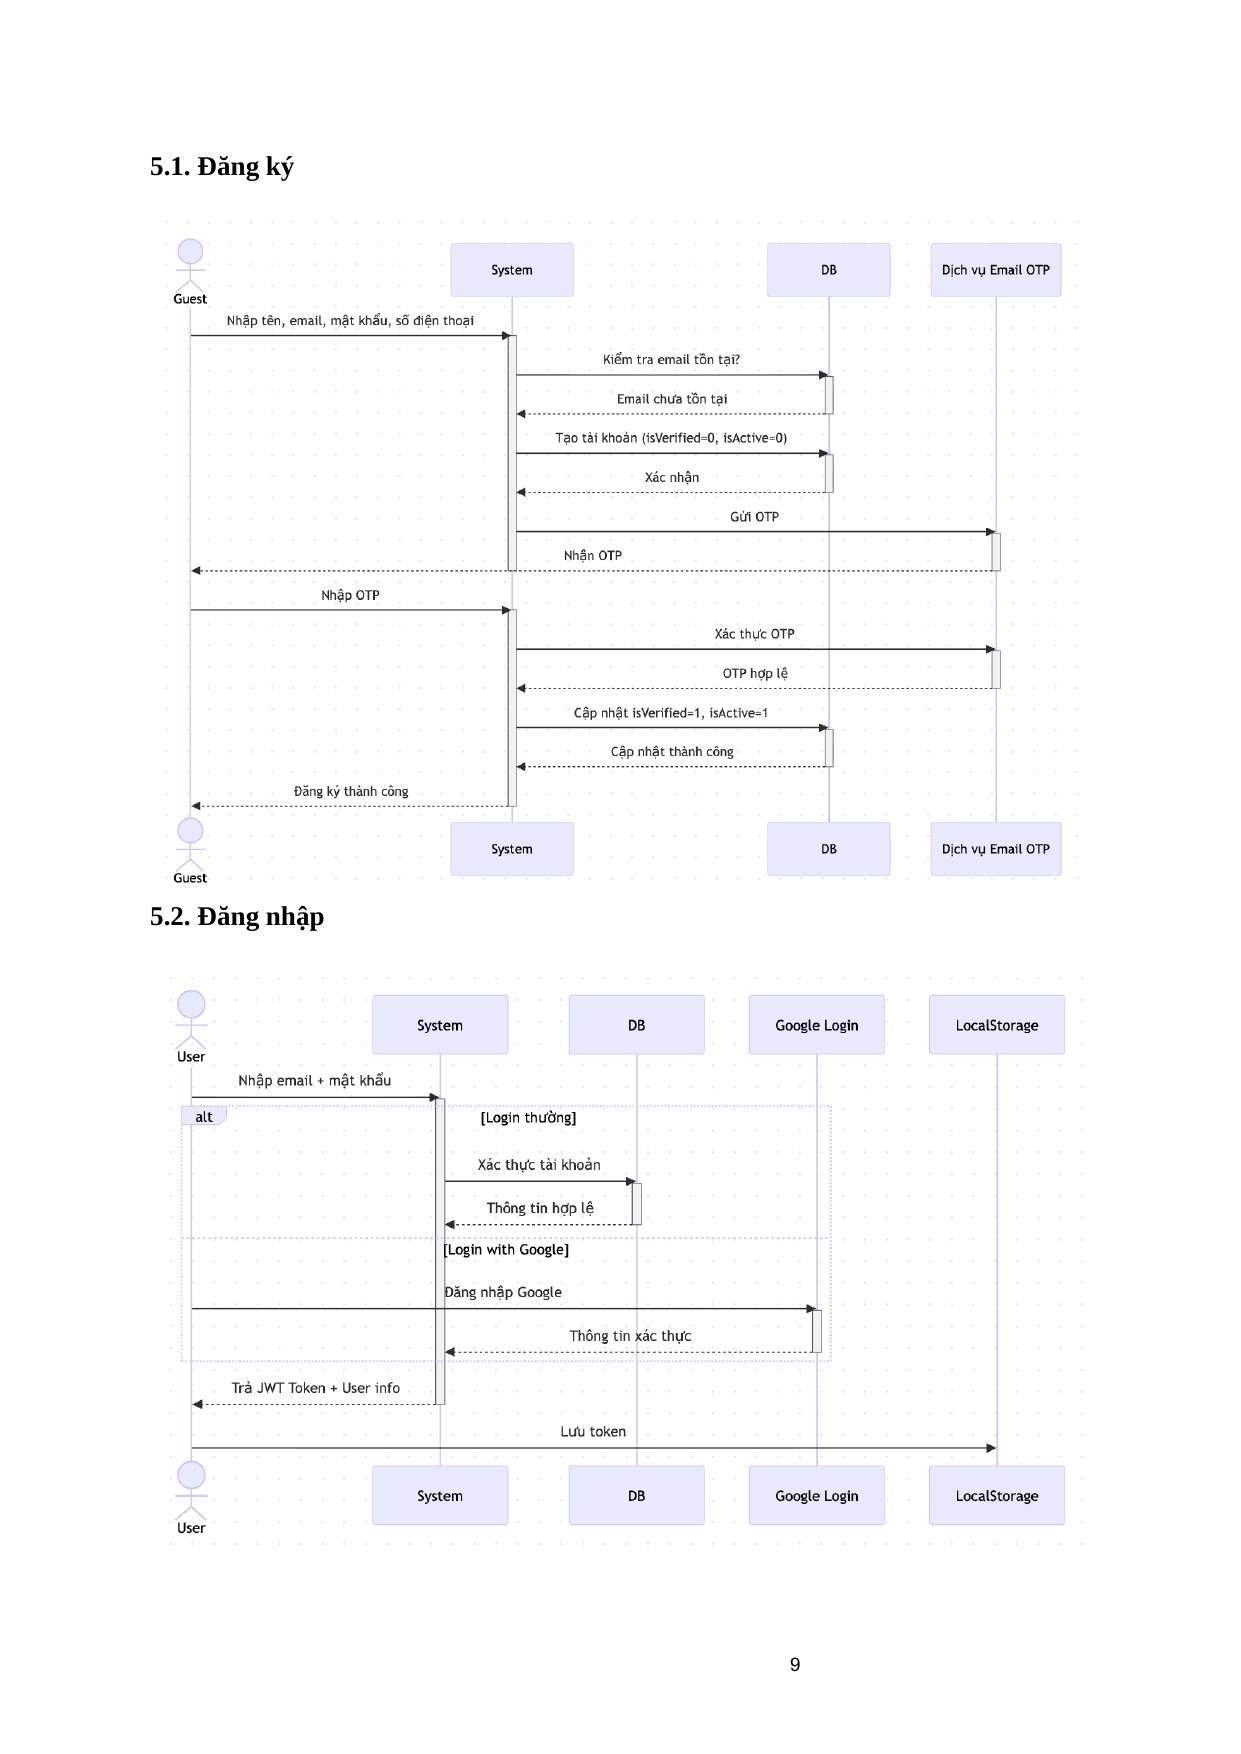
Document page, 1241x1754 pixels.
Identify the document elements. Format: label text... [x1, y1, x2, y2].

picture [150, 217, 1090, 897]
subtitle 5.1. Đăng ký [150, 150, 1090, 181]
subtitle 5.2. Đăng nhập [150, 901, 1090, 932]
picture [150, 968, 1090, 1558]
